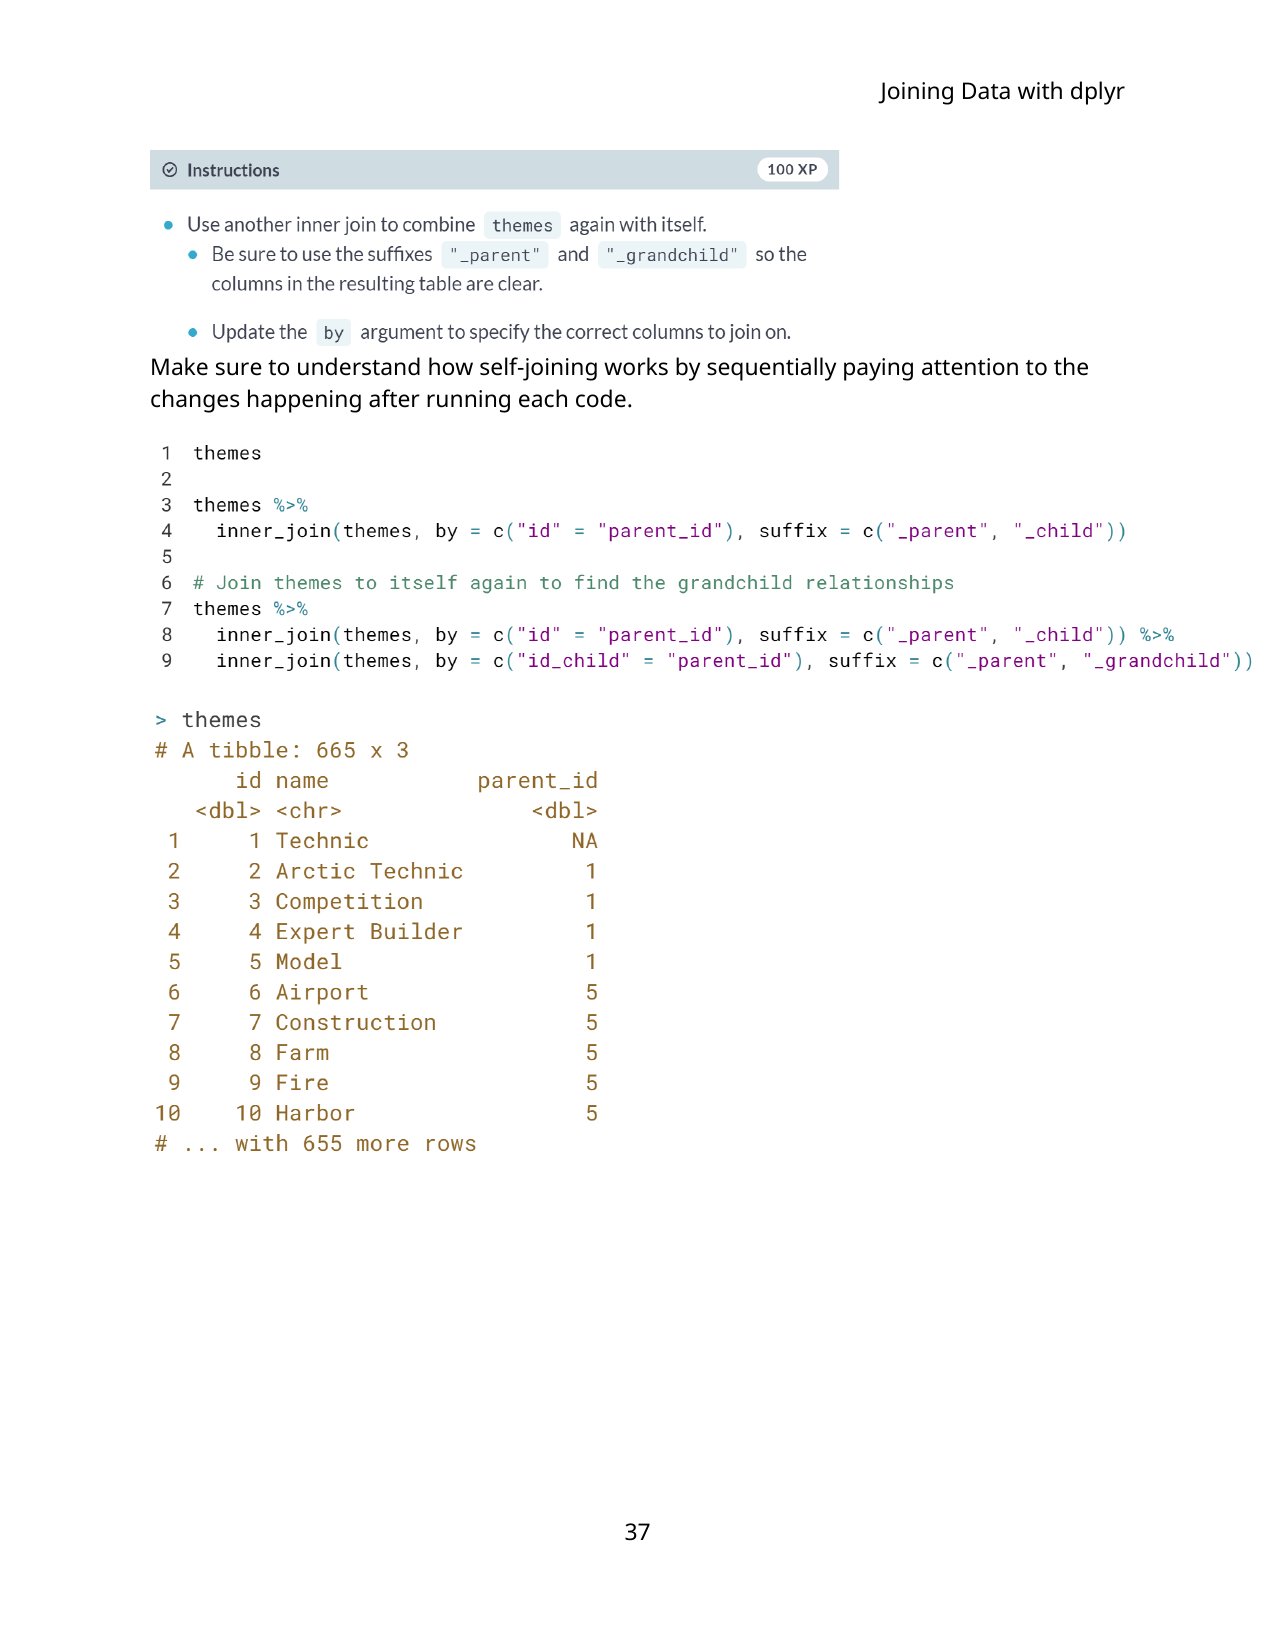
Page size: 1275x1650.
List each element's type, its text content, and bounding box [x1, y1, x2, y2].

picture [150, 706, 616, 1158]
picture [150, 150, 840, 352]
subtitle Make sure to understand how self-joining works by sequentially paying attention to the changes happening after running each code. [150, 351, 1125, 442]
picture [150, 442, 1262, 675]
